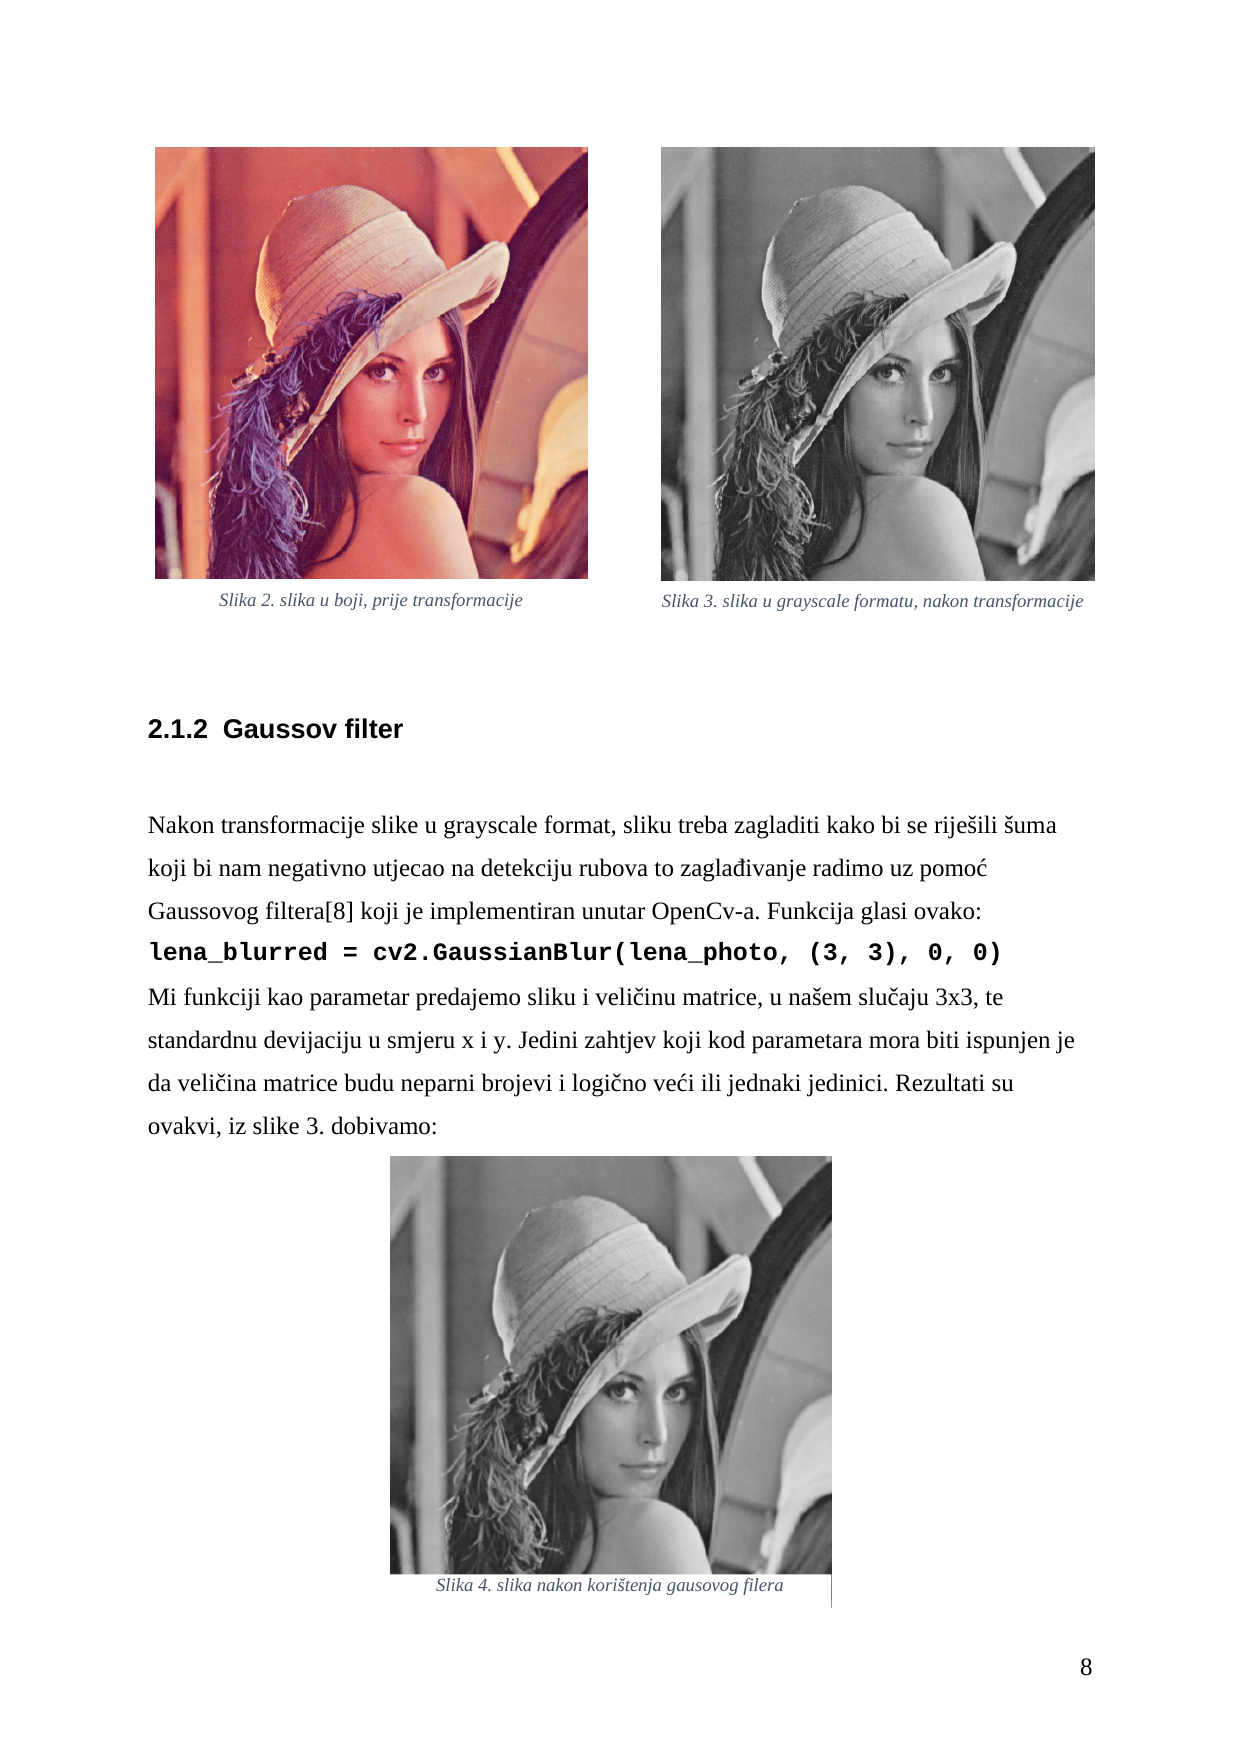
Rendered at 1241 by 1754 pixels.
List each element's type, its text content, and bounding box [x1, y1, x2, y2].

text Mi funkciji kao parametar predajemo sliku i veličinu matrice, u našem slučaju 3x3, te standardnu devijaciju u smjeru x i y. Jedini zahtjev koji kod parametara mora biti ispunjen je da veličina matrice budu neparni brojevi i logično veći ili jednaki jedinici. Rezultati su ovakvi, iz slike 3. dobivamo: [148, 982, 1093, 1140]
text lena_blurred = cv2.GaussianBlur(lena_photo, (3, 3), 0, 0) [148, 939, 1093, 967]
picture [661, 147, 1095, 581]
picture [155, 147, 588, 579]
picture [390, 1156, 832, 1574]
text Nakon transformacije slike u grayscale format, sliku treba zagladiti kako bi se riješili šuma koji bi nam negativno utjecao na detekciju rubova to zaglađivanje radimo uz pomoć Gaussovog filtera[8] koji je implementiran unutar OpenCv-a. Funkcija glasi ovako: [148, 810, 1093, 925]
subtitle Gaussov filter [148, 713, 1093, 745]
